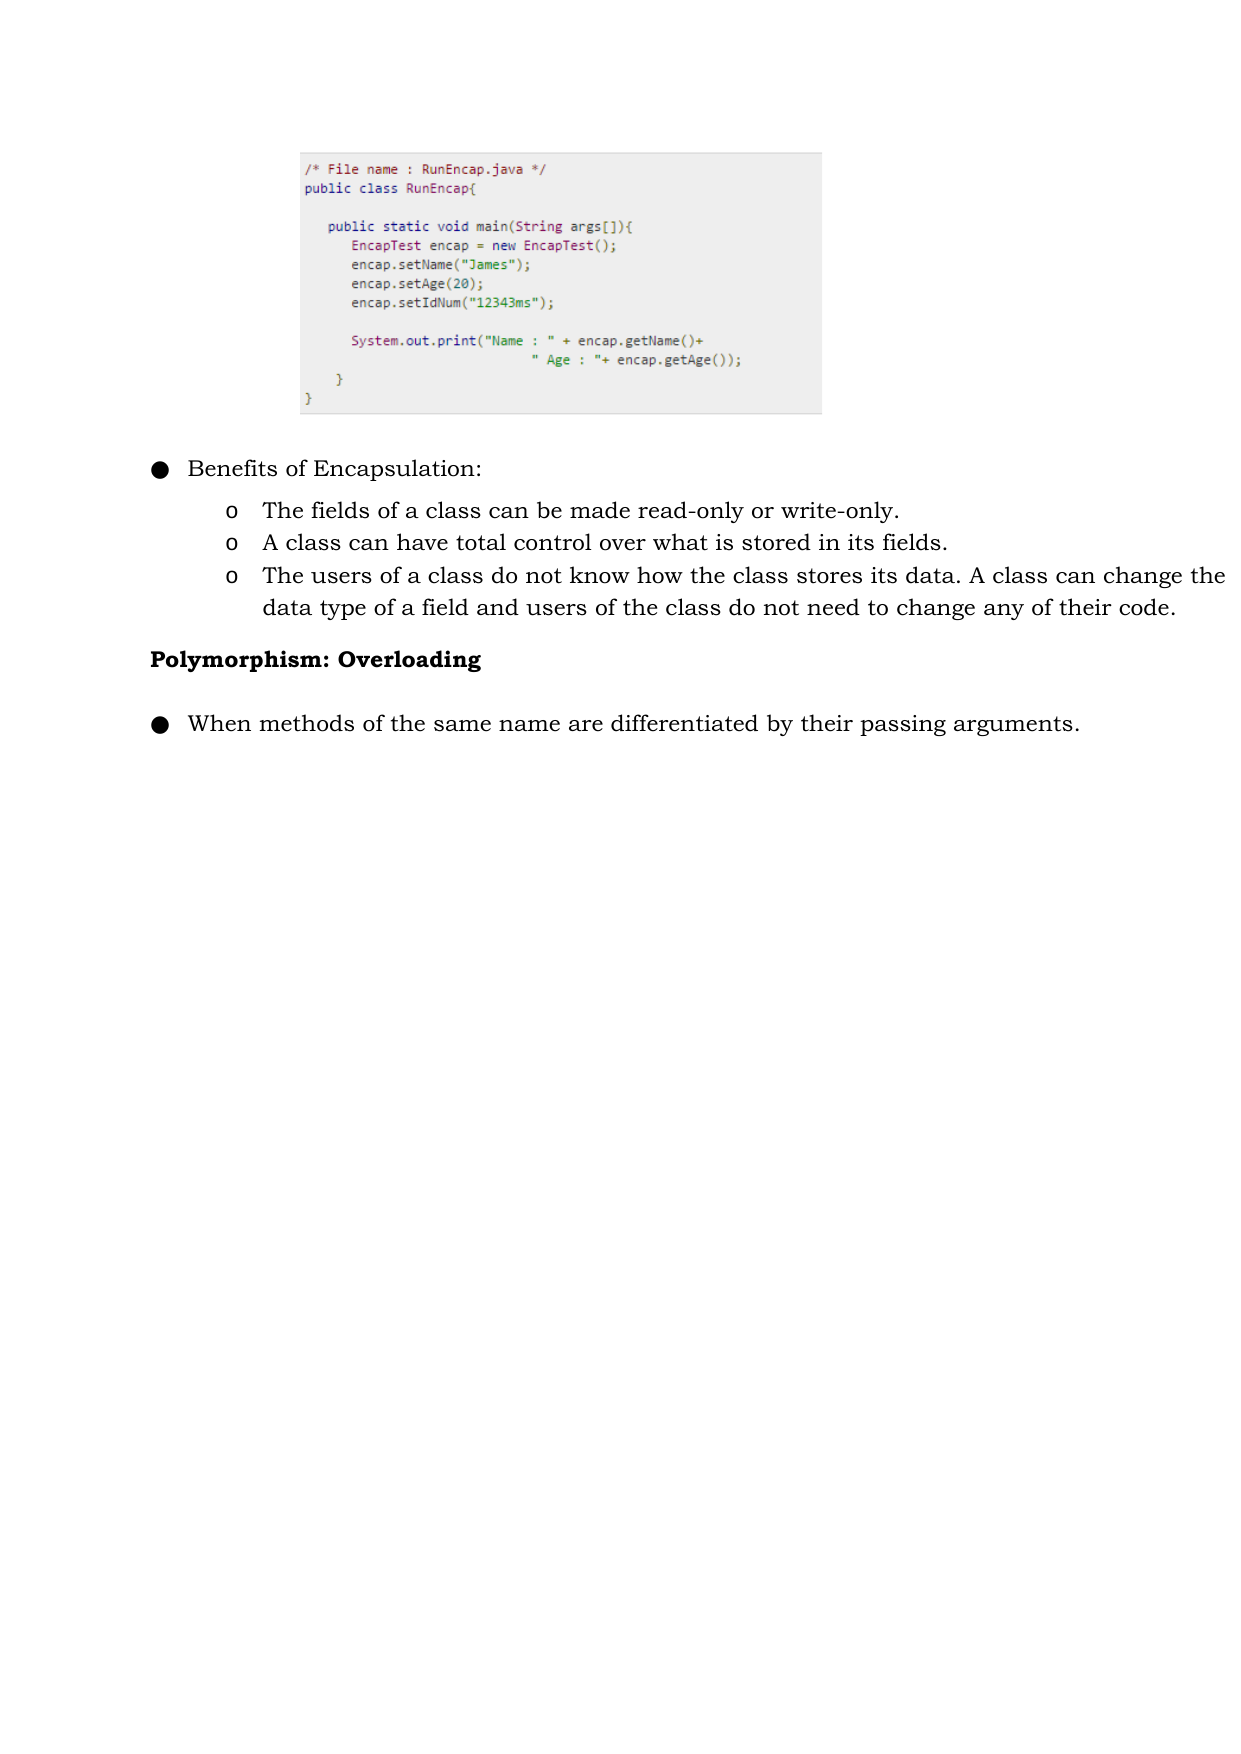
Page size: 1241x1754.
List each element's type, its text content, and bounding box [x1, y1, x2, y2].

picture [300, 150, 823, 418]
list The fields of a class can be made read-only or write-only. [225, 497, 1237, 525]
list The users of a class do not know how the class stores its data. A class can change the data type of a field and users of the class do not need to change any of their code. [225, 562, 1237, 621]
list When methods of the same name are differentiated by their passing arguments. [150, 697, 1237, 744]
list A class can have total control over what is stored in its fields. [225, 529, 1237, 558]
list Benefits of Encapsulation: [150, 443, 1237, 489]
text Polymorphism: Overloading [150, 646, 1237, 673]
